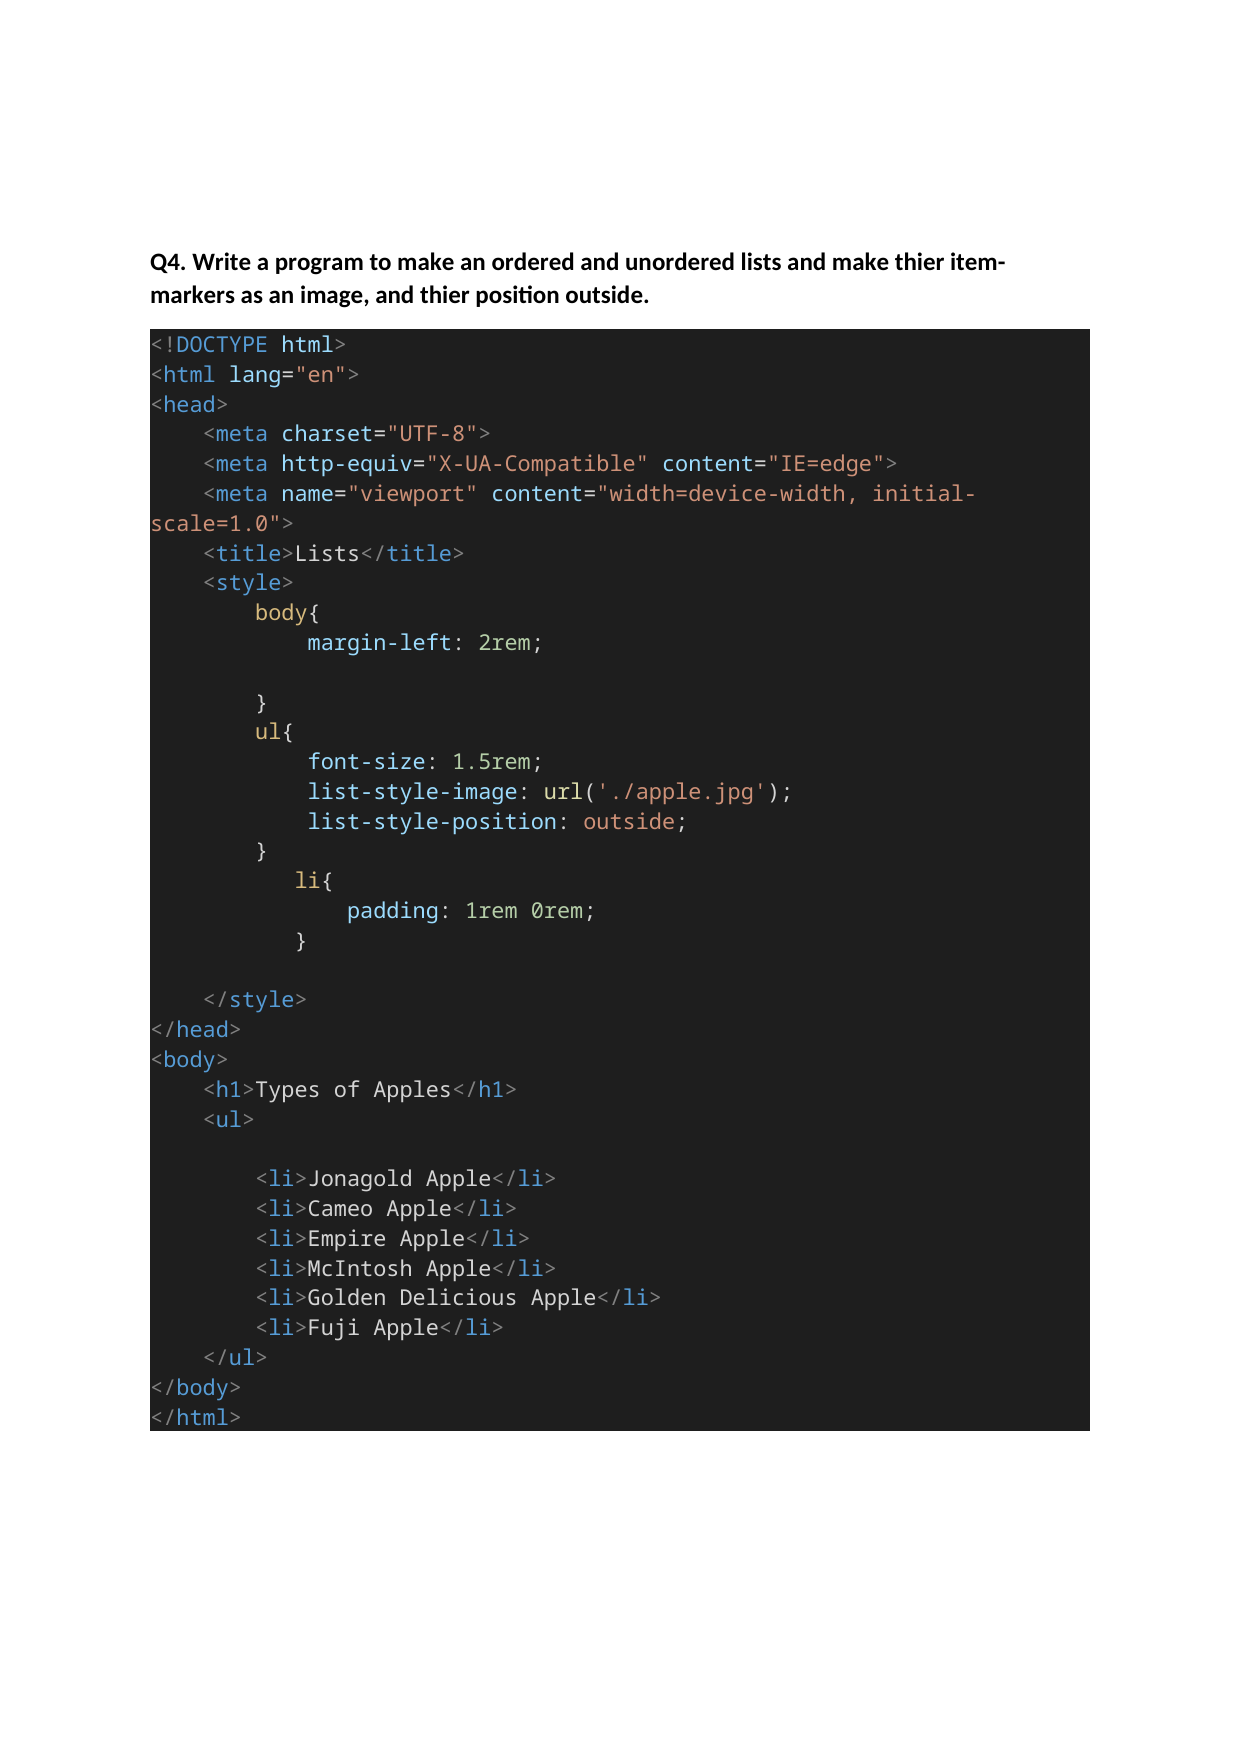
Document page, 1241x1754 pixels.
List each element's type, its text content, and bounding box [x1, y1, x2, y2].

text <meta charset="UTF-8"> [150, 418, 1090, 448]
text body{ [150, 597, 1090, 627]
text padding: 1rem 0rem; [150, 895, 1090, 925]
text </body> [150, 1372, 1090, 1402]
text </style> [150, 984, 1090, 1014]
text <meta http-equiv="X-UA-Compatible" content="IE=edge"> [150, 448, 1090, 478]
text </head> [150, 1014, 1090, 1044]
text <ul> [150, 1104, 1090, 1133]
text <head> [150, 389, 1090, 418]
text list-style-image: url('./apple.jpg'); [150, 776, 1090, 806]
text <title>Lists</title> [150, 538, 1090, 567]
text margin-left: 2rem; [150, 627, 1090, 657]
text <h1>Types of Apples</h1> [150, 1074, 1090, 1104]
text font-size: 1.5rem; [150, 746, 1090, 776]
text <li>Cameo Apple</li> [150, 1193, 1090, 1223]
text </html> [150, 1402, 1090, 1431]
text <li>McIntosh Apple</li> [150, 1253, 1090, 1282]
text } [150, 687, 1090, 716]
text <html lang="en"> [150, 359, 1090, 389]
text li{ [150, 865, 1090, 895]
text <li>Fuji Apple</li> [150, 1312, 1090, 1342]
text } [150, 836, 1090, 865]
text <li>Empire Apple</li> [150, 1223, 1090, 1253]
text <li>Golden Delicious Apple</li> [150, 1282, 1090, 1312]
text </ul> [150, 1342, 1090, 1372]
text <style> [150, 567, 1090, 597]
text list-style-position: outside; [150, 806, 1090, 836]
text } [150, 925, 1090, 955]
text ul{ [150, 716, 1090, 746]
text <meta name="viewport" content="width=device-width, initial-scale=1.0"> [150, 478, 1090, 538]
text <body> [150, 1044, 1090, 1074]
text <!DOCTYPE html> [150, 329, 1090, 359]
text Q4. Write a program to make an ordered and unordered lists and make thier item-markers as an image, and thier position outside. [150, 247, 1090, 310]
text <li>Jonagold Apple</li> [150, 1163, 1090, 1193]
